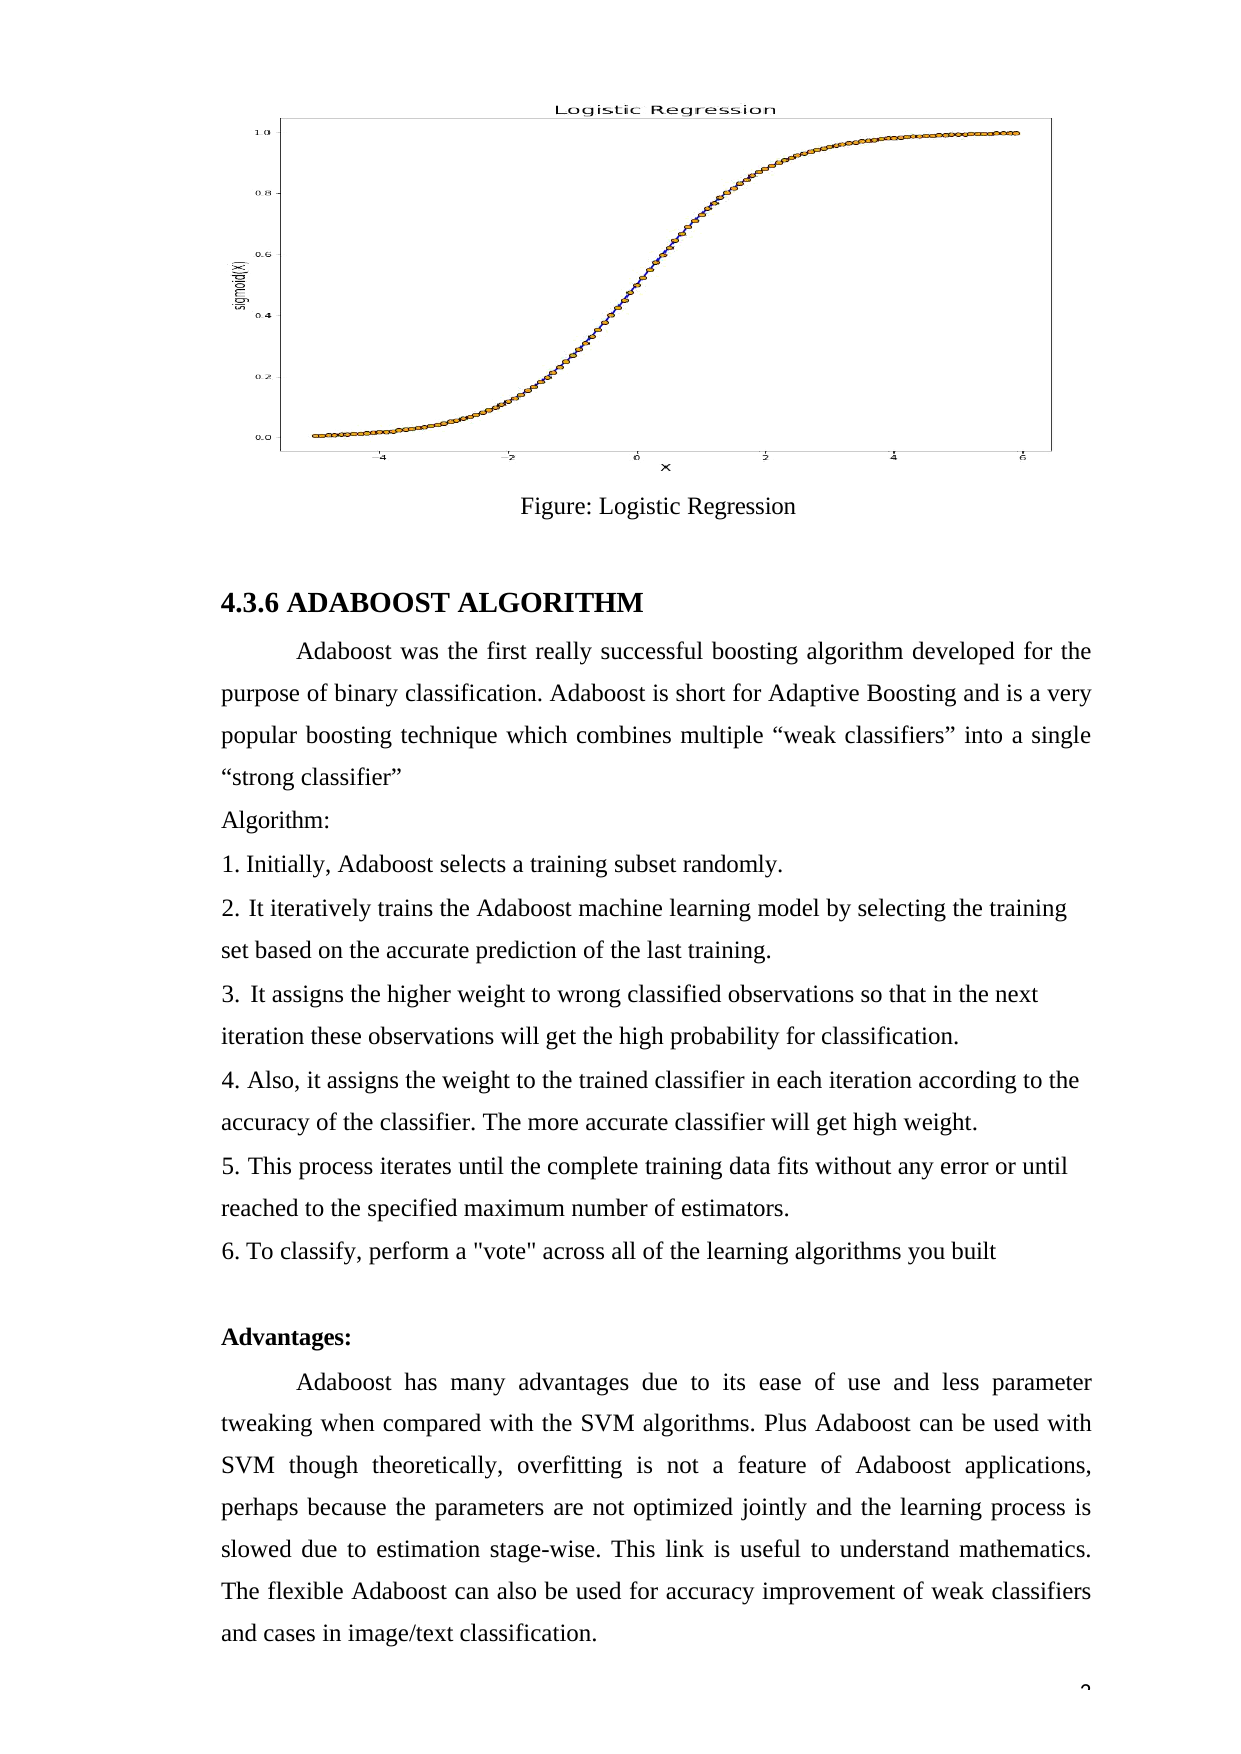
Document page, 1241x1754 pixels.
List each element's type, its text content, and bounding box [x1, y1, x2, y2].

list Also, it assigns the weight to the trained classifier in each iteration according to the accuracy of the classifier. The more accurate classifier will get high weight. [221, 1066, 1080, 1135]
list It assigns the higher weight to wrong classified observations so that in the next iteration these observations will get the high probability for classification. [221, 979, 1039, 1050]
subtitle ADABOOST ALGORITHM [221, 585, 1173, 618]
list It iteratively trains the Adaboost machine learning model by selecting the training set based on the accurate prediction of the last training. [221, 893, 1068, 964]
list Initially, Adaboost selects a training subset randomly. [221, 849, 1173, 877]
text Algorithm: [221, 806, 1173, 834]
list To classify, perform a "vote" across all of the learning algorithms you built [221, 1236, 1173, 1264]
list This process iterates until the complete training data fits without any error or until reached to the specified maximum number of estimators. [221, 1151, 1068, 1221]
text Adaboost has many advantages due to its ease of use and less parameter tweaking when compared with the SVM algorithms. Plus Adaboost can be used with SVM though theoretically, overfitting is not a feature of Adaboost applications, perhaps because the parameters are not optimized jointly and the learning process is slowed due to estimation stage-wise. This link is useful to understand mathematics. The flexible Adaboost can also be used for accuracy improvement of weak classifiers and cases in image/text classification. [221, 1367, 1093, 1647]
subtitle Advantages: [221, 1322, 1173, 1351]
text Figure: Logistic Regression [291, 491, 1026, 519]
picture [224, 102, 1054, 472]
text Adaboost was the first really successful boosting algorithm developed for the purpose of binary classification. Adaboost is short for Adaptive Boosting and is a very popular boosting technique which combines multiple “weak classifiers” into a single “strong classifier” [221, 636, 1092, 791]
